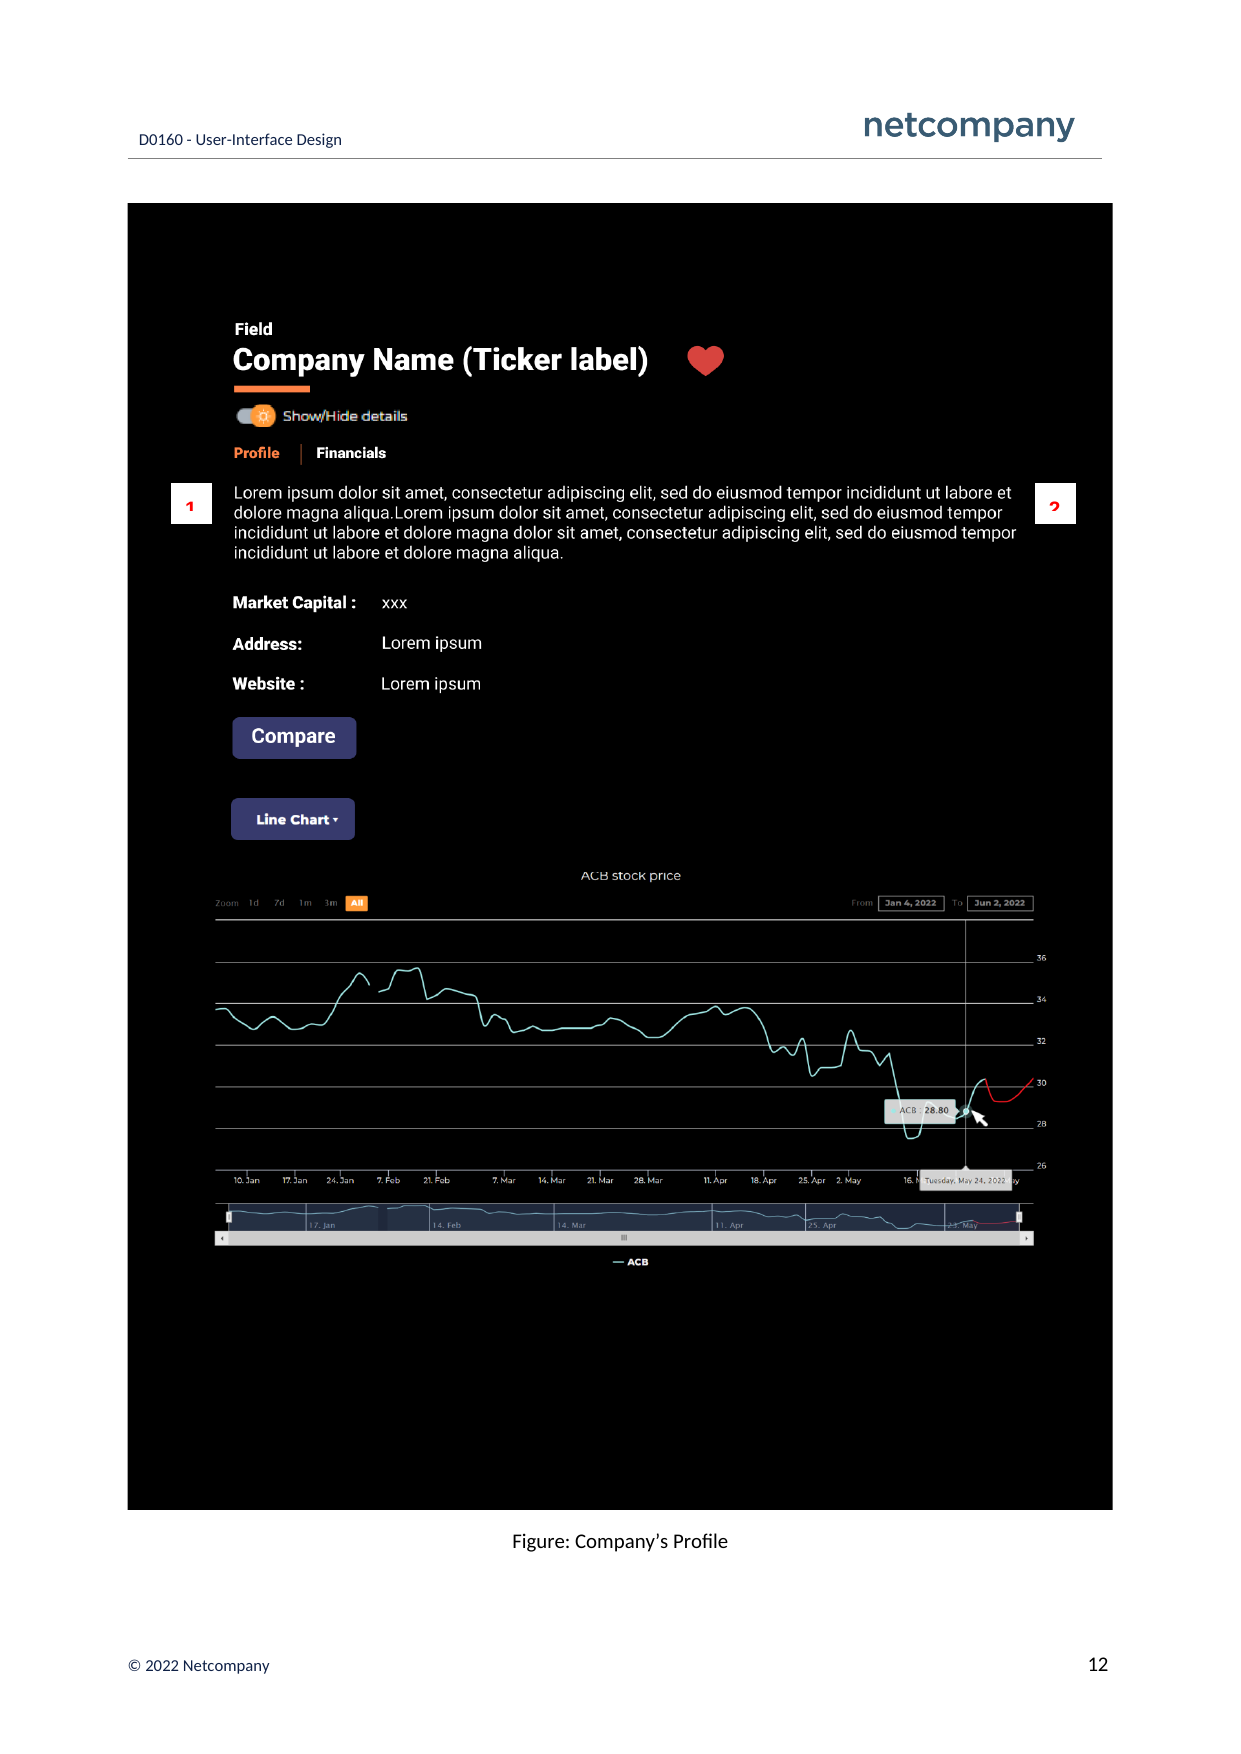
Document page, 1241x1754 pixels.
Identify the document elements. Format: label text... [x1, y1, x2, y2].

picture [847, 102, 1092, 150]
picture [127, 203, 1113, 1510]
text Figure: Company’s Profile [127, 1528, 1113, 1553]
